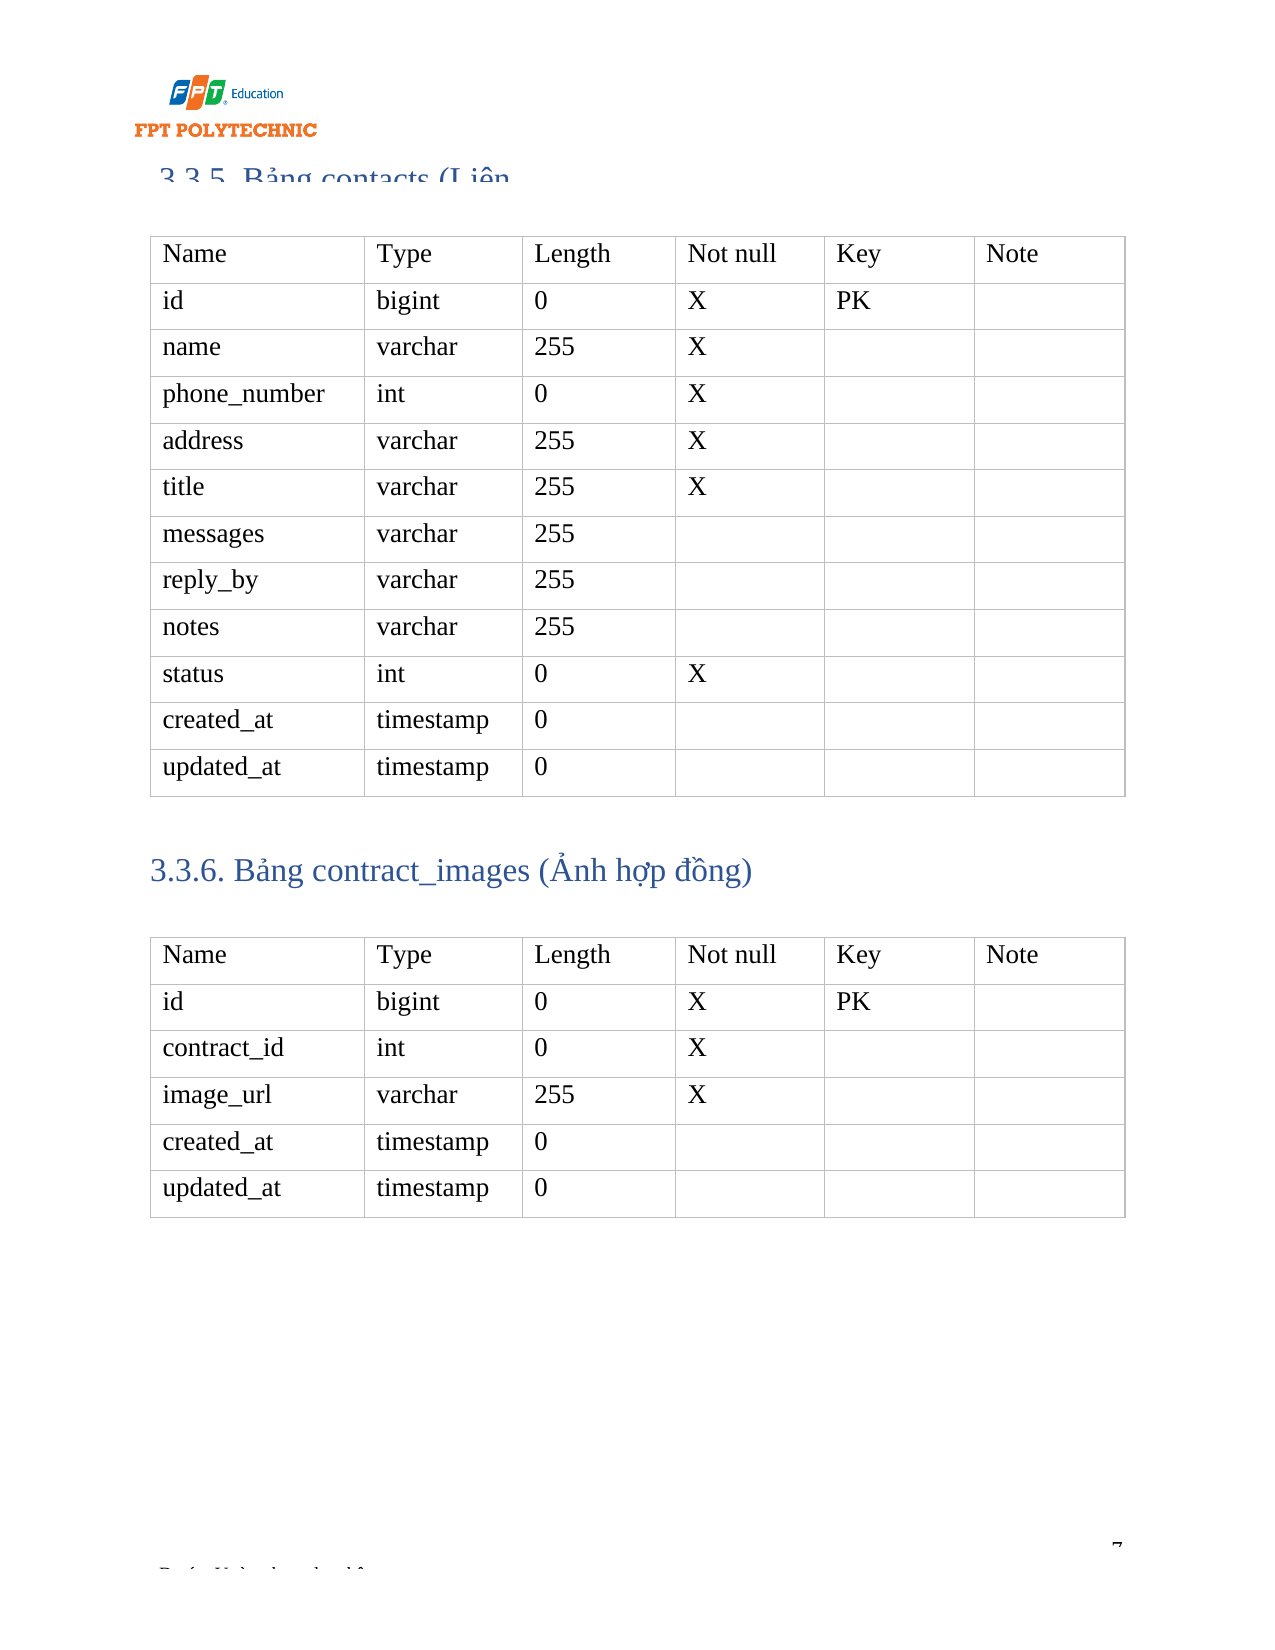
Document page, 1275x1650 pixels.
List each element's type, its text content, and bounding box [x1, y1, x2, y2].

table_cell [975, 1078, 1124, 1123]
table_cell image_url [151, 1078, 364, 1123]
table_cell [825, 470, 974, 516]
table_cell int [365, 377, 522, 423]
table_cell [975, 330, 1124, 376]
table_cell timestamp [365, 703, 522, 749]
table_cell 255 [523, 610, 675, 656]
table_cell [825, 1171, 974, 1217]
table_cell 255 [523, 1078, 675, 1123]
table_cell [975, 610, 1124, 656]
table_cell 255 [523, 470, 675, 516]
table_cell int [365, 657, 522, 702]
table_header Name [151, 237, 364, 283]
table_cell 0 [523, 657, 675, 702]
table_cell [676, 703, 824, 749]
table_header Length [523, 237, 675, 283]
table_cell varchar [365, 610, 522, 656]
table_cell contract_id [151, 1031, 364, 1077]
table_cell notes [151, 610, 364, 656]
table_cell [676, 1171, 824, 1217]
table_cell [975, 703, 1124, 749]
table_cell 0 [523, 1171, 675, 1217]
table_cell X [676, 1078, 824, 1123]
table_cell [825, 1125, 974, 1170]
table_cell phone_number [151, 377, 364, 423]
table_cell 0 [523, 703, 675, 749]
table_cell bigint [365, 985, 522, 1030]
table_cell [825, 517, 974, 562]
table_cell bigint [365, 284, 522, 329]
table_cell 255 [523, 517, 675, 562]
table_header Key [825, 237, 974, 283]
table_cell created_at [151, 703, 364, 749]
table_cell varchar [365, 470, 522, 516]
table_cell int [365, 1031, 522, 1077]
table_cell [825, 330, 974, 376]
table_cell X [676, 284, 824, 329]
table_cell [676, 750, 824, 796]
table_cell title [151, 470, 364, 516]
table_cell address [151, 424, 364, 469]
table_cell 0 [523, 1031, 675, 1077]
table_header Name [151, 938, 364, 983]
table_cell X [676, 657, 824, 702]
table_cell 255 [523, 563, 675, 609]
table_cell varchar [365, 330, 522, 376]
table_cell [975, 750, 1124, 796]
table_cell [825, 424, 974, 469]
table_cell 0 [523, 1125, 675, 1170]
table_cell [825, 1078, 974, 1123]
picture [135, 75, 317, 137]
table_cell PK [825, 985, 974, 1030]
table_cell X [676, 985, 824, 1030]
table_cell X [676, 330, 824, 376]
table_cell 255 [523, 330, 675, 376]
table_cell [825, 657, 974, 702]
table_header Not null [676, 237, 824, 283]
table_cell updated_at [151, 1171, 364, 1217]
table_cell [676, 1125, 824, 1170]
table_cell timestamp [365, 1171, 522, 1217]
table_cell created_at [151, 1125, 364, 1170]
table_cell [825, 1031, 974, 1077]
table_cell reply_by [151, 563, 364, 609]
table_cell 0 [523, 377, 675, 423]
table_header Type [365, 237, 522, 283]
table_cell [676, 517, 824, 562]
table_cell [975, 470, 1124, 516]
table_cell status [151, 657, 364, 702]
table_cell [676, 563, 824, 609]
table_cell [975, 517, 1124, 562]
table_cell [825, 703, 974, 749]
table_header Key [825, 938, 974, 983]
table_header Not null [676, 938, 824, 983]
table_cell varchar [365, 517, 522, 562]
table_cell X [676, 424, 824, 469]
table_cell [825, 610, 974, 656]
table_cell [975, 424, 1124, 469]
table_cell 0 [523, 985, 675, 1030]
table_cell [975, 1171, 1124, 1217]
table_cell varchar [365, 563, 522, 609]
table_cell [676, 610, 824, 656]
table_header Length [523, 938, 675, 983]
table_cell messages [151, 517, 364, 562]
table_cell PK [825, 284, 974, 329]
table_cell X [676, 1031, 824, 1077]
table_header Note [975, 938, 1124, 983]
table_cell id [151, 284, 364, 329]
table_cell [975, 563, 1124, 609]
table_cell 255 [523, 424, 675, 469]
table_cell id [151, 985, 364, 1030]
table_cell X [676, 377, 824, 423]
table_cell [975, 1031, 1124, 1077]
table_header Type [365, 938, 522, 983]
table_cell [825, 750, 974, 796]
table_cell [825, 563, 974, 609]
table_cell name [151, 330, 364, 376]
table_cell [825, 377, 974, 423]
table_cell [975, 284, 1124, 329]
table_cell X [676, 470, 824, 516]
table_cell varchar [365, 1078, 522, 1123]
table_cell [975, 985, 1124, 1030]
table_cell varchar [365, 424, 522, 469]
table_cell [975, 377, 1124, 423]
table_cell [975, 1125, 1124, 1170]
table_header Note [975, 237, 1124, 283]
table_cell 0 [523, 750, 675, 796]
table_cell 0 [523, 284, 675, 329]
table_cell timestamp [365, 750, 522, 796]
table_cell [975, 657, 1124, 702]
subtitle 3.3.6. Bảng contract_images (Ảnh hợp đồng) [150, 850, 1225, 888]
table_cell updated_at [151, 750, 364, 796]
table_cell timestamp [365, 1125, 522, 1170]
